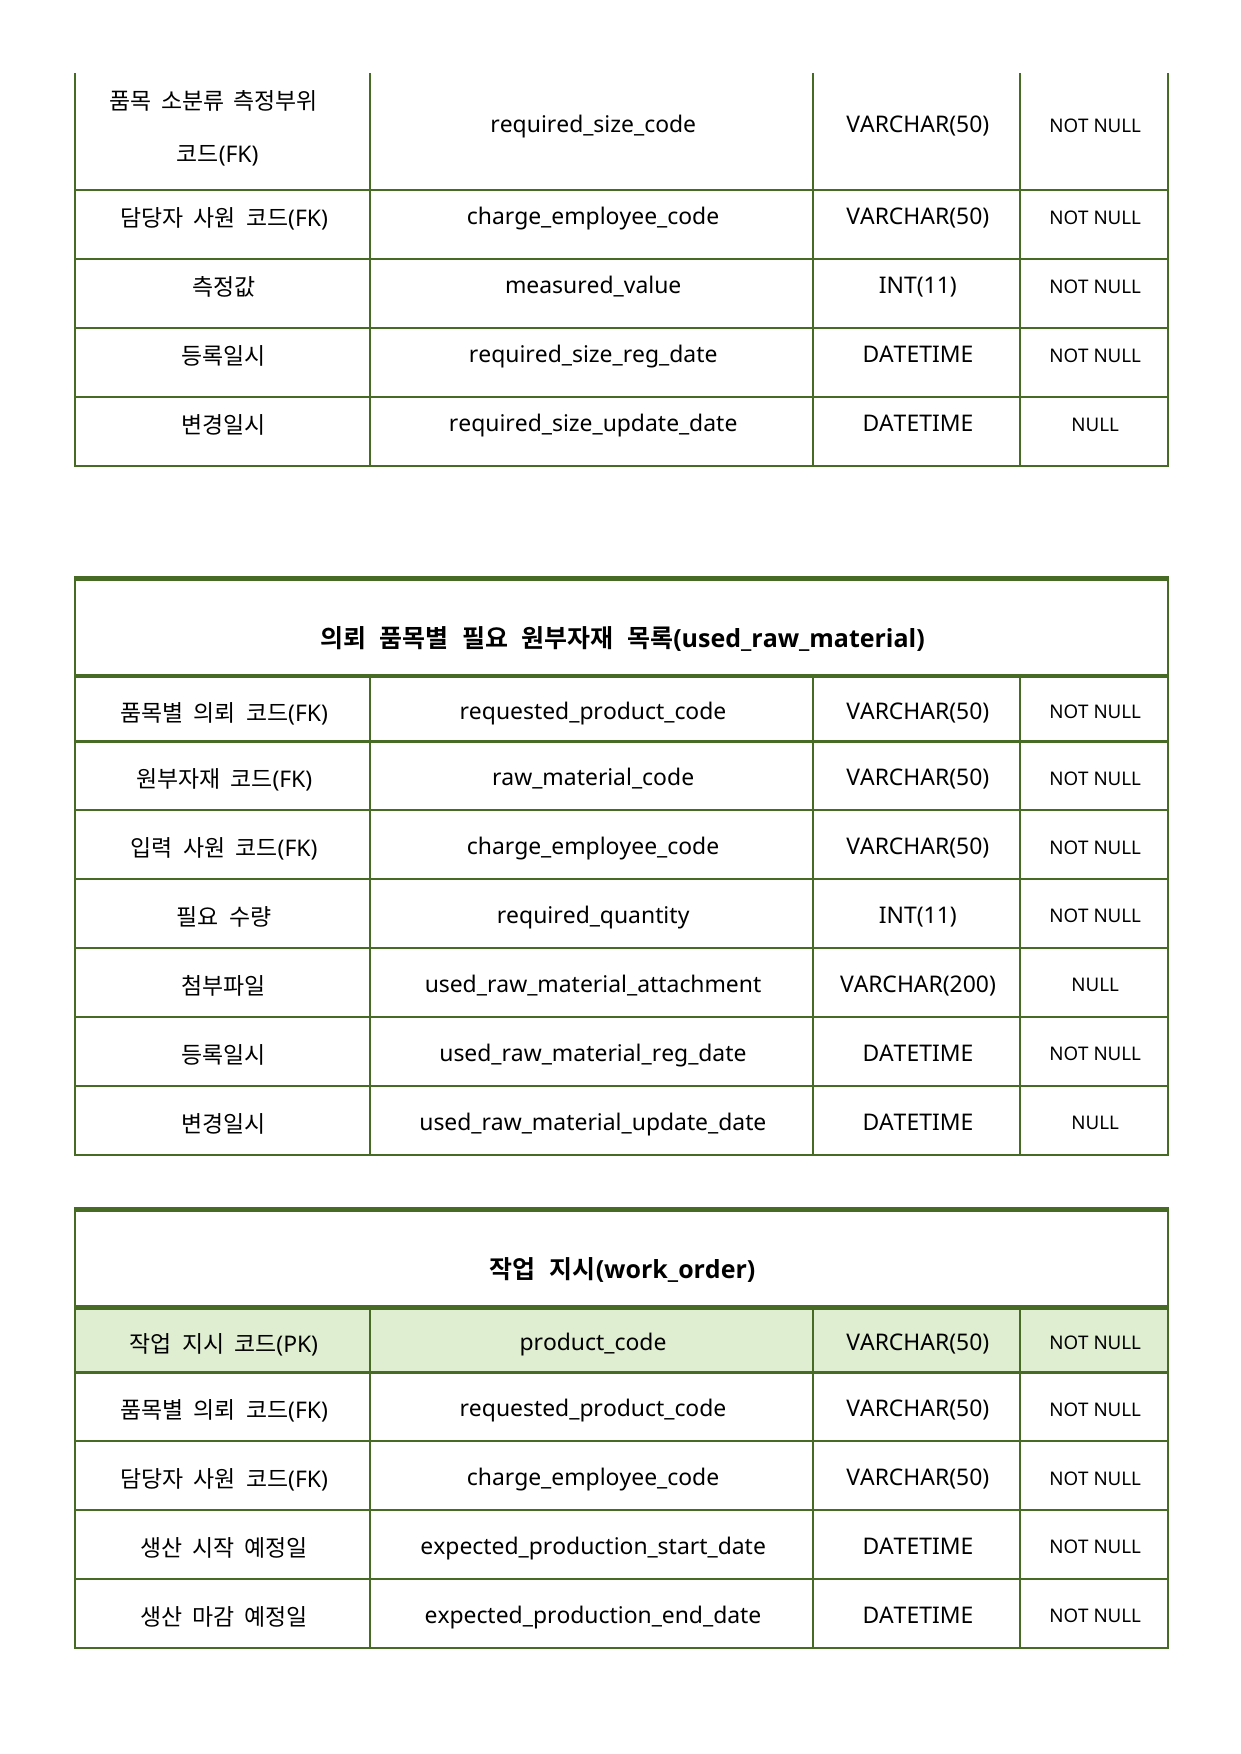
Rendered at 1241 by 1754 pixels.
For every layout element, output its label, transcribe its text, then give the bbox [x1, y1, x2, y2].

table_cell 생산 시작 예정일 [76, 1511, 369, 1578]
table_cell requested_product_code [371, 1374, 812, 1440]
table_cell product_code [371, 1310, 812, 1371]
table_header VARCHAR(50) [814, 73, 1019, 189]
table_cell 측정값 [76, 260, 369, 327]
table_cell 생산 마감 예정일 [76, 1580, 369, 1647]
table_cell VARCHAR(50) [814, 811, 1019, 878]
table_cell DATETIME [814, 1580, 1019, 1647]
table_cell 변경일시 [76, 1087, 369, 1154]
table_cell 작업 지시 코드(PK) [76, 1310, 369, 1371]
table_cell NOT NULL [1021, 678, 1167, 740]
table_cell charge_employee_code [371, 811, 812, 878]
table_cell NOT NULL [1021, 1511, 1167, 1578]
table_cell required_size_update_date [371, 398, 812, 465]
table_cell 등록일시 [76, 1018, 369, 1085]
table_cell DATETIME [814, 1511, 1019, 1578]
table_cell raw_material_code [371, 743, 812, 809]
table_cell INT(11) [814, 260, 1019, 327]
table_cell NULL [1021, 949, 1167, 1016]
table_cell requested_product_code [371, 678, 812, 740]
table_cell NOT NULL [1021, 1018, 1167, 1085]
table_cell 원부자재 코드(FK) [76, 743, 369, 809]
table_cell expected_production_start_date [371, 1511, 812, 1578]
table_cell required_size_reg_date [371, 329, 812, 396]
table_header required_size_code [371, 73, 812, 189]
table_header 품목 소분류 측정부위 코드(FK) [76, 73, 369, 189]
table_cell 품목별 의뢰 코드(FK) [76, 1374, 369, 1440]
table_cell NOT NULL [1021, 811, 1167, 878]
table_cell DATETIME [814, 1087, 1019, 1154]
table_cell NOT NULL [1021, 260, 1167, 327]
table_cell NOT NULL [1021, 1442, 1167, 1509]
table_cell 등록일시 [76, 329, 369, 396]
table_cell NULL [1021, 398, 1167, 465]
table_cell NOT NULL [1021, 1310, 1167, 1371]
table_cell used_raw_material_update_date [371, 1087, 812, 1154]
table_cell VARCHAR(50) [814, 1374, 1019, 1440]
table_cell used_raw_material_attachment [371, 949, 812, 1016]
table_cell VARCHAR(50) [814, 191, 1019, 258]
table_header NOT NULL [1021, 73, 1167, 189]
table_cell charge_employee_code [371, 1442, 812, 1509]
table_cell NOT NULL [1021, 1374, 1167, 1440]
table_cell NULL [1021, 1087, 1167, 1154]
table_cell DATETIME [814, 1018, 1019, 1085]
table_cell INT(11) [814, 880, 1019, 947]
table_cell DATETIME [814, 398, 1019, 465]
table_cell expected_production_end_date [371, 1580, 812, 1647]
table_cell NOT NULL [1021, 329, 1167, 396]
table_cell 품목별 의뢰 코드(FK) [76, 678, 369, 740]
table_header 작업 지시(work_order) [76, 1212, 1167, 1305]
table_cell VARCHAR(50) [814, 743, 1019, 809]
table_cell NOT NULL [1021, 191, 1167, 258]
table_cell 담당자 사원 코드(FK) [76, 1442, 369, 1509]
table_cell 필요 수량 [76, 880, 369, 947]
table_cell 담당자 사원 코드(FK) [76, 191, 369, 258]
table_cell DATETIME [814, 329, 1019, 396]
table_cell NOT NULL [1021, 743, 1167, 809]
table_cell 첨부파일 [76, 949, 369, 1016]
table_cell VARCHAR(50) [814, 1310, 1019, 1371]
table_cell 변경일시 [76, 398, 369, 465]
table_cell 입력 사원 코드(FK) [76, 811, 369, 878]
table_cell NOT NULL [1021, 880, 1167, 947]
table_cell VARCHAR(50) [814, 678, 1019, 740]
table_cell VARCHAR(50) [814, 1442, 1019, 1509]
table_cell VARCHAR(200) [814, 949, 1019, 1016]
table_cell charge_employee_code [371, 191, 812, 258]
table_cell measured_value [371, 260, 812, 327]
table_cell used_raw_material_reg_date [371, 1018, 812, 1085]
table_header 의뢰 품목별 필요 원부자재 목록(used_raw_material) [76, 581, 1167, 674]
table_cell required_quantity [371, 880, 812, 947]
table_cell NOT NULL [1021, 1580, 1167, 1647]
